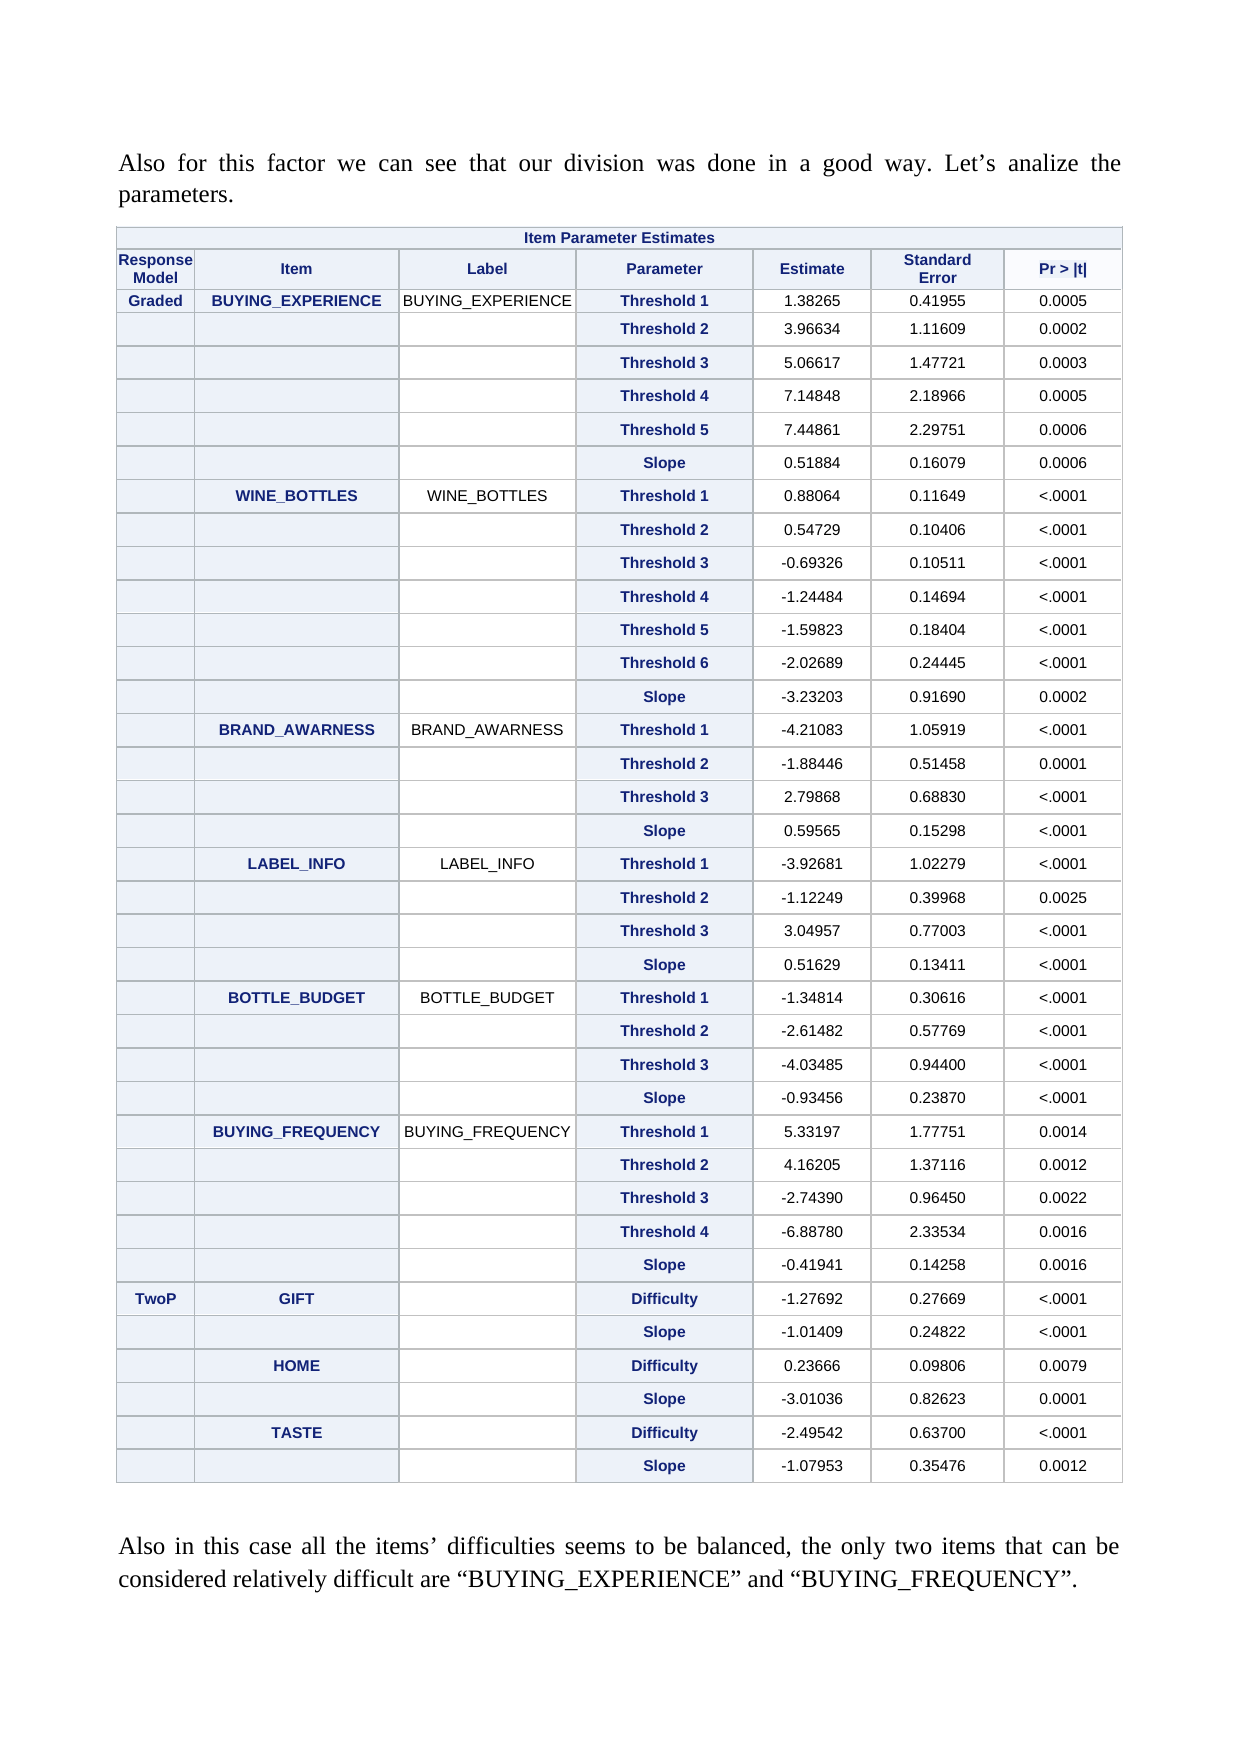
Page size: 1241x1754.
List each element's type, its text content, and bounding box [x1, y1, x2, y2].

table_cell Threshold 6 [577, 647, 752, 679]
table_cell -1.12249 [754, 882, 870, 913]
table_cell 0.14694 [872, 581, 1003, 612]
table_cell [117, 447, 194, 479]
table_cell 0.0016 [1005, 1214, 1122, 1248]
table_cell 0.10406 [872, 514, 1003, 546]
table_cell 0.0002 [1005, 679, 1122, 713]
table_cell WINE_BOTTLES [400, 480, 575, 512]
table_cell [400, 1015, 575, 1047]
table_cell [117, 948, 194, 980]
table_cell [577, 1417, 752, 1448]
table_cell Threshold 2 [577, 313, 752, 345]
table_cell 0.57769 [872, 1015, 1003, 1047]
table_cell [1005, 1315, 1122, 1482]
table_cell [195, 614, 398, 646]
table_cell Item [195, 250, 398, 289]
table_cell [195, 547, 398, 579]
table_cell [117, 748, 194, 779]
table_cell [117, 1149, 194, 1181]
table_cell Threshold 4 [577, 380, 752, 412]
table_cell [117, 480, 194, 512]
table_cell [400, 781, 575, 813]
table_cell Threshold 3 [577, 1182, 752, 1214]
table_cell -0.69326 [754, 547, 870, 579]
table_cell 1.02279 [872, 848, 1003, 880]
table_cell [117, 547, 194, 579]
table_cell [117, 614, 194, 646]
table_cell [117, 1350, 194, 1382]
table_cell [195, 647, 398, 679]
table_cell [400, 1149, 575, 1181]
table_cell 0.24445 [872, 647, 1003, 679]
table_cell [400, 581, 575, 612]
table_cell -0.41941 [754, 1249, 870, 1281]
table_cell [117, 915, 194, 947]
table_cell 0.0003 [1005, 345, 1122, 378]
table_cell [195, 514, 398, 546]
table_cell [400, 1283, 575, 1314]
table_cell Parameter [577, 250, 752, 289]
table_cell [117, 1049, 194, 1081]
table_cell <.0001 [1005, 1081, 1122, 1114]
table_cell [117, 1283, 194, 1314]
table_cell 0.0001 [1005, 746, 1122, 779]
table_cell [400, 647, 575, 679]
table_cell -2.74390 [754, 1182, 870, 1214]
table_cell [117, 781, 194, 813]
table_cell [400, 1182, 575, 1214]
table_cell 0.0006 [1005, 412, 1122, 445]
table_cell 0.91690 [872, 681, 1003, 713]
table_cell 0.0002 [1005, 311, 1122, 345]
table_cell 0.51458 [872, 748, 1003, 779]
table_cell [117, 581, 194, 612]
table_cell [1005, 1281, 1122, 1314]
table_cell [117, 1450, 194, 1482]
table_cell <.0001 [1005, 1047, 1122, 1081]
table_cell Threshold 3 [577, 781, 752, 813]
table_cell Threshold 3 [577, 915, 752, 947]
table_cell [400, 815, 575, 846]
table_cell [195, 1082, 398, 1114]
table_cell 0.10511 [872, 547, 1003, 579]
table_cell 0.14258 [872, 1249, 1003, 1281]
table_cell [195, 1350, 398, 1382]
table_cell [117, 1249, 194, 1281]
table_cell [195, 1149, 398, 1181]
table_cell Threshold 2 [577, 882, 752, 913]
table_cell 0.0016 [1005, 1248, 1122, 1281]
table_cell <.0001 [1005, 713, 1122, 746]
table_cell 5.33197 [754, 1116, 870, 1147]
table_cell -6.88780 [754, 1216, 870, 1248]
table_cell [400, 948, 575, 980]
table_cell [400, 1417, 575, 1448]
table_cell BUYING_FREQUENCY [400, 1116, 575, 1147]
table_cell 0.0005 [1005, 378, 1122, 412]
table_cell 0.0012 [1005, 1148, 1122, 1181]
table_cell Threshold 4 [577, 1216, 752, 1248]
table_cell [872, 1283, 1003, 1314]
table_cell [117, 714, 194, 746]
table_cell [195, 1216, 398, 1248]
table_cell [117, 514, 194, 546]
table_cell 1.05919 [872, 714, 1003, 746]
table_cell 3.96634 [754, 313, 870, 345]
table_cell <.0001 [1005, 1014, 1122, 1047]
table_cell [195, 781, 398, 813]
table_cell [400, 313, 575, 345]
table_cell 0.94400 [872, 1049, 1003, 1081]
table_cell -1.59823 [754, 614, 870, 646]
table_cell -2.02689 [754, 647, 870, 679]
table_cell -1.88446 [754, 748, 870, 779]
table_cell [400, 748, 575, 779]
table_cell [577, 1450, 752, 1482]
table_cell <.0001 [1005, 980, 1122, 1014]
table_cell [400, 413, 575, 445]
table_cell [117, 347, 194, 378]
table_cell 0.18404 [872, 614, 1003, 646]
table_cell Threshold 1 [577, 848, 752, 880]
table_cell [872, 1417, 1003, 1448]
table_cell [400, 447, 575, 479]
table_cell [400, 347, 575, 378]
table_cell <.0001 [1005, 479, 1122, 512]
table_cell 0.88064 [754, 480, 870, 512]
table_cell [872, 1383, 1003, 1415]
table_cell [117, 1216, 194, 1248]
table_cell [195, 1049, 398, 1081]
table_cell 5.06617 [754, 347, 870, 378]
table_cell BOTTLE_BUDGET [400, 982, 575, 1014]
table_cell [400, 681, 575, 713]
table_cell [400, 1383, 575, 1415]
table_cell 0.51884 [754, 447, 870, 479]
table_cell [195, 1015, 398, 1047]
table_cell [195, 748, 398, 779]
table_cell 7.44861 [754, 413, 870, 445]
table_cell Threshold 2 [577, 514, 752, 546]
table_cell Threshold 5 [577, 413, 752, 445]
table_cell 0.16079 [872, 447, 1003, 479]
table_cell [400, 1249, 575, 1281]
table_cell [117, 313, 194, 345]
table_cell -2.61482 [754, 1015, 870, 1047]
table_cell [400, 514, 575, 546]
table_cell [117, 1182, 194, 1214]
table_cell 0.0005 [1005, 289, 1122, 311]
table_cell [195, 1249, 398, 1281]
table_cell <.0001 [1005, 780, 1122, 813]
table_cell [117, 882, 194, 913]
table_cell 7.14848 [754, 380, 870, 412]
table_cell Threshold 2 [577, 748, 752, 779]
table_cell -4.21083 [754, 714, 870, 746]
table_cell 0.0014 [1005, 1114, 1122, 1147]
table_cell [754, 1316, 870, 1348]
table_cell Pr > |t| [1005, 248, 1122, 289]
table_cell Label [400, 250, 575, 289]
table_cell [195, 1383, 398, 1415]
table_cell Slope [577, 1082, 752, 1114]
table_cell 2.29751 [872, 413, 1003, 445]
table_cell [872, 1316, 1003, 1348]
table_cell 0.96450 [872, 1182, 1003, 1214]
table_cell LABEL_INFO [195, 848, 398, 880]
table_cell 0.13411 [872, 948, 1003, 980]
table_cell [117, 1082, 194, 1114]
table_cell [195, 313, 398, 345]
table_cell BUYING_FREQUENCY [195, 1116, 398, 1147]
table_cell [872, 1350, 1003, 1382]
table_cell 0.30616 [872, 982, 1003, 1014]
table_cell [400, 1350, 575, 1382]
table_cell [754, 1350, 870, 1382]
table_cell 0.0025 [1005, 880, 1122, 913]
table_cell Slope [577, 1249, 752, 1281]
table_cell Threshold 3 [577, 547, 752, 579]
table_cell 1.37116 [872, 1149, 1003, 1181]
table_cell 2.33534 [872, 1216, 1003, 1248]
table_cell [400, 547, 575, 579]
table_cell <.0001 [1005, 646, 1122, 679]
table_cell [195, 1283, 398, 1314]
table_cell Slope [577, 815, 752, 846]
table_cell Standard Error [872, 250, 1003, 289]
table_cell [195, 447, 398, 479]
table_cell Slope [577, 948, 752, 980]
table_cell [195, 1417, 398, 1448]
table_cell -0.93456 [754, 1082, 870, 1114]
table_cell [195, 815, 398, 846]
table_cell [117, 982, 194, 1014]
table_cell [195, 915, 398, 947]
table_cell [195, 948, 398, 980]
table_cell BRAND_AWARNESS [195, 714, 398, 746]
table_cell Threshold 3 [577, 1049, 752, 1081]
table_cell [195, 581, 398, 612]
table_cell [117, 380, 194, 412]
table_cell WINE_BOTTLES [195, 480, 398, 512]
table_cell 1.47721 [872, 347, 1003, 378]
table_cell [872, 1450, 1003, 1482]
table_header Item Parameter Estimates [117, 228, 1122, 248]
table_cell Threshold 5 [577, 614, 752, 646]
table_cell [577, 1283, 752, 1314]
table_cell [400, 614, 575, 646]
table_cell 0.0022 [1005, 1181, 1122, 1214]
table_cell 2.18966 [872, 380, 1003, 412]
table_cell -1.24484 [754, 581, 870, 612]
table_cell [195, 413, 398, 445]
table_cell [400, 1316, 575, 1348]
table_cell -4.03485 [754, 1049, 870, 1081]
table_cell Threshold 3 [577, 347, 752, 378]
table_cell 0.39968 [872, 882, 1003, 913]
table_cell [117, 1116, 194, 1147]
table_cell Threshold 1 [577, 1116, 752, 1147]
table_cell [400, 915, 575, 947]
table_cell 0.54729 [754, 514, 870, 546]
table_cell 0.59565 [754, 815, 870, 846]
table_cell -3.92681 [754, 848, 870, 880]
table_cell <.0001 [1005, 813, 1122, 846]
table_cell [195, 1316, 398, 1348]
table_cell Threshold 2 [577, 1149, 752, 1181]
table_cell <.0001 [1005, 846, 1122, 880]
table_cell BUYING_EXPERIENCE [400, 290, 575, 311]
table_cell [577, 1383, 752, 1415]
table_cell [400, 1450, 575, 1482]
table_cell [117, 848, 194, 880]
table_cell LABEL_INFO [400, 848, 575, 880]
table_cell 0.51629 [754, 948, 870, 980]
table_cell 2.79868 [754, 781, 870, 813]
table_cell Slope [577, 447, 752, 479]
table_cell [195, 882, 398, 913]
table_cell 0.0006 [1005, 445, 1122, 479]
table_cell Estimate [754, 250, 870, 289]
table_cell <.0001 [1005, 913, 1122, 947]
table_cell BUYING_EXPERIENCE [195, 290, 398, 311]
table_cell [117, 815, 194, 846]
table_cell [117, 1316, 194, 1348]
table_cell 1.77751 [872, 1116, 1003, 1147]
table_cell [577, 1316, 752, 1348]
table_cell [195, 681, 398, 713]
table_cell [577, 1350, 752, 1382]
table_cell [195, 380, 398, 412]
table_cell [117, 647, 194, 679]
table_cell BRAND_AWARNESS [400, 714, 575, 746]
table_cell 0.11649 [872, 480, 1003, 512]
table_cell Response Model [117, 250, 194, 289]
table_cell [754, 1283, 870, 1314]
table_cell <.0001 [1005, 546, 1122, 579]
text Also for this factor we can see that our division was done in a good way. Let’s analize the parameters. [118, 148, 1122, 207]
table_cell -1.34814 [754, 982, 870, 1014]
table_cell Threshold 1 [577, 480, 752, 512]
table_cell 1.11609 [872, 313, 1003, 345]
table_cell [117, 413, 194, 445]
table_cell 3.04957 [754, 915, 870, 947]
text Also in this case all the items’ difficulties seems to be balanced, the only two items that can be considered relatively difficult are “BUYING_EXPERIENCE” and “BUYING_FREQUENCY”. [118, 1531, 1122, 1593]
table_cell 0.77003 [872, 915, 1003, 947]
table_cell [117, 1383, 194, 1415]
table_cell 1.38265 [754, 290, 870, 311]
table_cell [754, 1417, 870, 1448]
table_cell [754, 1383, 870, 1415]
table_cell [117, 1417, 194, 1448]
table_cell 0.41955 [872, 290, 1003, 311]
table_cell [117, 1015, 194, 1047]
table_cell BOTTLE_BUDGET [195, 982, 398, 1014]
table_cell 0.68830 [872, 781, 1003, 813]
table_cell [195, 1182, 398, 1214]
table_cell Graded [117, 290, 194, 311]
table_cell 0.15298 [872, 815, 1003, 846]
table_cell [400, 1216, 575, 1248]
table_cell <.0001 [1005, 512, 1122, 546]
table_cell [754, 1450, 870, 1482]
table_cell <.0001 [1005, 579, 1122, 612]
table_cell [400, 1049, 575, 1081]
table_cell [117, 681, 194, 713]
table_cell Threshold 1 [577, 714, 752, 746]
table_cell [400, 1082, 575, 1114]
table_cell Threshold 2 [577, 1015, 752, 1047]
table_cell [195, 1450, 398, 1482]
table_cell Threshold 4 [577, 581, 752, 612]
table_cell Threshold 1 [577, 290, 752, 311]
table_cell -3.23203 [754, 681, 870, 713]
table_cell [195, 347, 398, 378]
table_cell <.0001 [1005, 947, 1122, 980]
table_cell Threshold 1 [577, 982, 752, 1014]
table_cell Slope [577, 681, 752, 713]
table_cell [400, 380, 575, 412]
table_cell [400, 882, 575, 913]
table_cell 4.16205 [754, 1149, 870, 1181]
table_cell <.0001 [1005, 613, 1122, 646]
table_cell 0.23870 [872, 1082, 1003, 1114]
